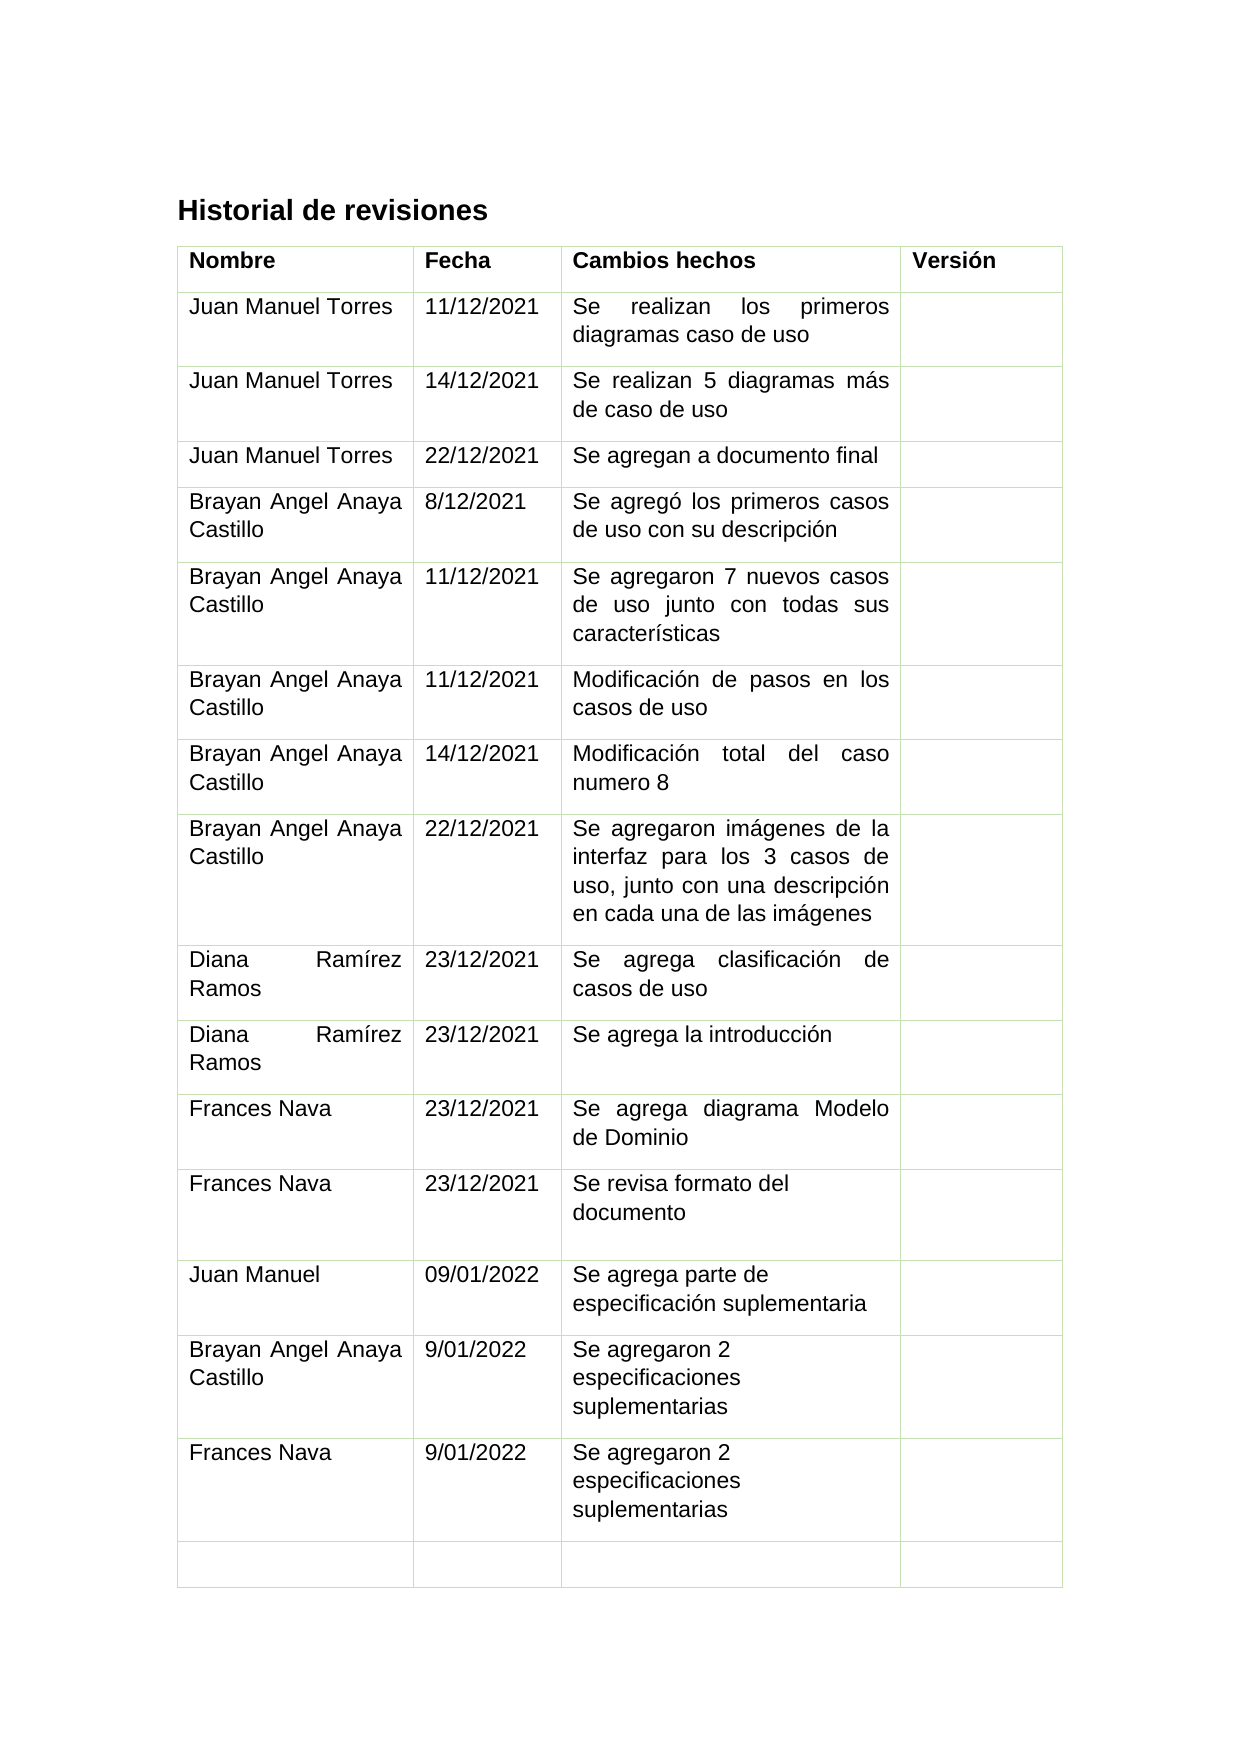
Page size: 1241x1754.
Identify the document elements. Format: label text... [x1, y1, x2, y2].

table_cell Diana Ramírez Ramos [178, 1021, 413, 1094]
table_cell [901, 1439, 1062, 1541]
table_cell Modificación total del caso numero 8 [562, 740, 900, 814]
table_cell Brayan Angel Anaya Castillo [178, 1336, 413, 1438]
table_header Nombre [178, 247, 413, 292]
table_cell [901, 293, 1062, 366]
table_cell Brayan Angel Anaya Castillo [178, 488, 413, 562]
table_cell 22/12/2021 [414, 442, 561, 487]
table_cell Se revisa formato del documento [562, 1170, 900, 1260]
table_cell Brayan Angel Anaya Castillo [178, 563, 413, 664]
table_cell [901, 442, 1062, 487]
table_cell 11/12/2021 [414, 563, 561, 664]
table_cell 22/12/2021 [414, 815, 561, 945]
table_cell [901, 1336, 1062, 1438]
table_cell Se agrega la introducción [562, 1021, 900, 1094]
text Historial de revisiones [177, 193, 1107, 226]
table_cell Se agregó los primeros casos de uso con su descripción [562, 488, 900, 562]
table_cell Juan Manuel Torres [178, 293, 413, 366]
table_cell Se realizan los primeros diagramas caso de uso [562, 293, 900, 366]
table_cell [901, 1021, 1062, 1094]
table_cell 23/12/2021 [414, 1095, 561, 1169]
table_cell 23/12/2021 [414, 1170, 561, 1260]
table_cell Diana Ramírez Ramos [178, 946, 413, 1020]
table_cell Juan Manuel [178, 1261, 413, 1335]
table_cell Juan Manuel Torres [178, 367, 413, 441]
table_cell 8/12/2021 [414, 488, 561, 562]
table_cell [901, 488, 1062, 562]
table_cell Se agrega parte de especificación suplementaria [562, 1261, 900, 1335]
table_cell [901, 666, 1062, 739]
table_cell 23/12/2021 [414, 946, 561, 1020]
table_cell Brayan Angel Anaya Castillo [178, 740, 413, 814]
table_cell 14/12/2021 [414, 740, 561, 814]
table_cell Brayan Angel Anaya Castillo [178, 815, 413, 945]
table_cell Se agregaron 2 especificaciones suplementarias [562, 1439, 900, 1541]
table_cell [901, 563, 1062, 664]
table_cell [901, 946, 1062, 1020]
table_cell [901, 367, 1062, 441]
table_cell Modificación de pasos en los casos de uso [562, 666, 900, 739]
table_cell Se agrega clasificación de casos de uso [562, 946, 900, 1020]
table_cell [178, 1542, 413, 1587]
table_cell [414, 1542, 561, 1587]
table_cell Frances Nava [178, 1439, 413, 1541]
table_cell 9/01/2022 [414, 1439, 561, 1541]
table_cell 11/12/2021 [414, 293, 561, 366]
table_cell Se agregan a documento final [562, 442, 900, 487]
table_cell 23/12/2021 [414, 1021, 561, 1094]
table_cell [901, 1261, 1062, 1335]
table_cell [901, 740, 1062, 814]
table_cell [901, 1542, 1062, 1587]
table_cell Se realizan 5 diagramas más de caso de uso [562, 367, 900, 441]
table_cell Se agregaron imágenes de la interfaz para los 3 casos de uso, junto con una descripción en cada una de las imágenes [562, 815, 900, 945]
table_cell Se agregaron 7 nuevos casos de uso junto con todas sus características [562, 563, 900, 664]
table_cell Se agregaron 2 especificaciones suplementarias [562, 1336, 900, 1438]
table_cell 14/12/2021 [414, 367, 561, 441]
table_cell [901, 1095, 1062, 1169]
table_cell [562, 1542, 900, 1587]
table_cell Se agrega diagrama Modelo de Dominio [562, 1095, 900, 1169]
table_header Versión [901, 247, 1062, 292]
table_header Cambios hechos [562, 247, 900, 292]
table_cell Juan Manuel Torres [178, 442, 413, 487]
table_cell 11/12/2021 [414, 666, 561, 739]
table_cell Frances Nava [178, 1095, 413, 1169]
table_cell [901, 815, 1062, 945]
table_cell Brayan Angel Anaya Castillo [178, 666, 413, 739]
table_cell 09/01/2022 [414, 1261, 561, 1335]
table_cell [901, 1170, 1062, 1260]
table_cell Frances Nava [178, 1170, 413, 1260]
table_header Fecha [414, 247, 561, 292]
table_cell 9/01/2022 [414, 1336, 561, 1438]
